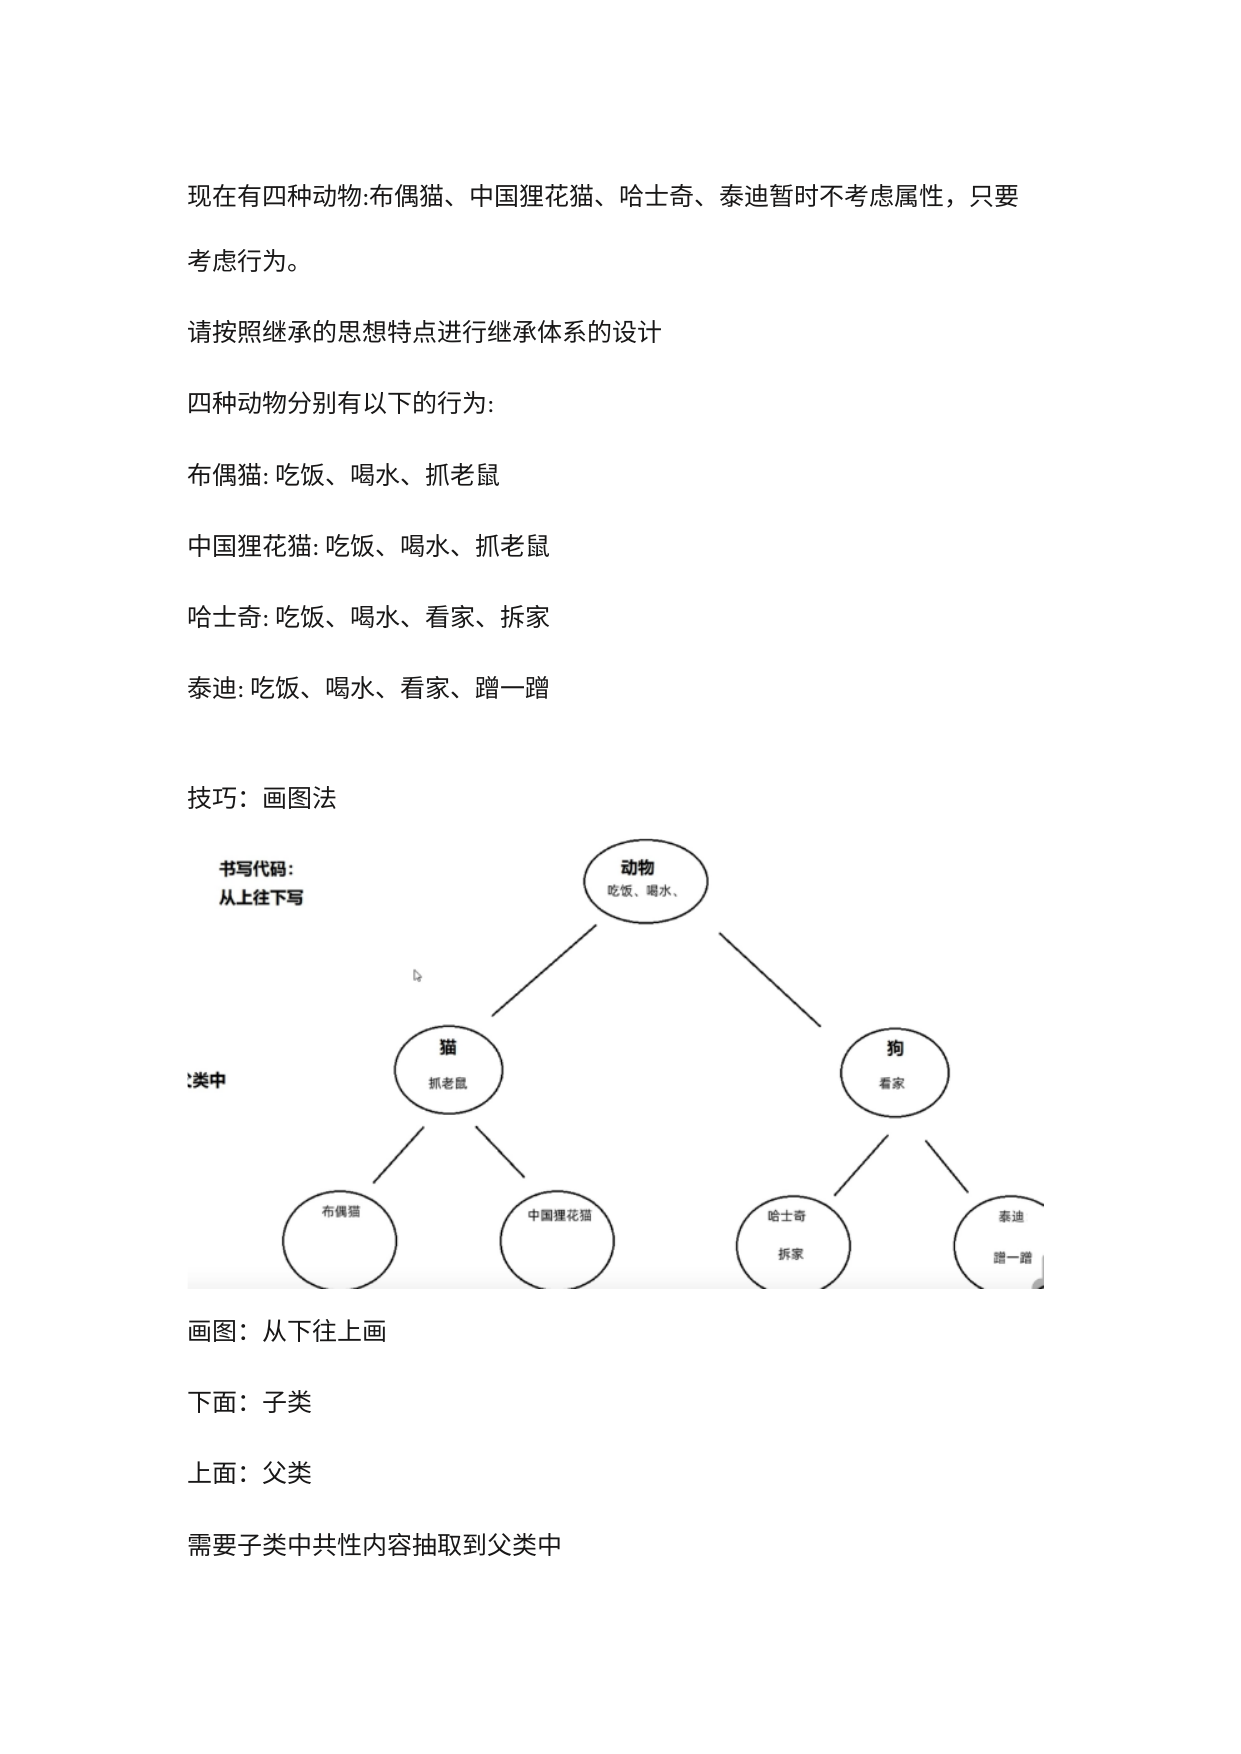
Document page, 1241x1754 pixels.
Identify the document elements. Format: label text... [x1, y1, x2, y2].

list 技巧：画图法 [187, 764, 1028, 829]
list 现在有四种动物:布偶猫、中国狸花猫、哈士奇、泰迪暂时不考虑属性，只要考虑行为。 [187, 162, 1028, 292]
list 下面：子类 [187, 1368, 1028, 1433]
list 哈士奇: 吃饭、喝水、看家、拆家 [187, 583, 1028, 648]
list 泰迪: 吃饭、喝水、看家、蹭一蹭 [187, 654, 1028, 719]
picture [187, 838, 1044, 1289]
list 画图：从下往上画 [187, 1297, 1028, 1362]
list 布偶猫: 吃饭、喝水、抓老鼠 [187, 441, 1028, 506]
list 请按照继承的思想特点进行继承体系的设计 [187, 298, 1028, 363]
list 上面：父类 [187, 1439, 1028, 1504]
list 中国狸花猫: 吃饭、喝水、抓老鼠 [187, 512, 1028, 577]
list 四种动物分别有以下的行为: [187, 369, 1028, 434]
list 需要子类中共性内容抽取到父类中 [187, 1511, 1028, 1576]
